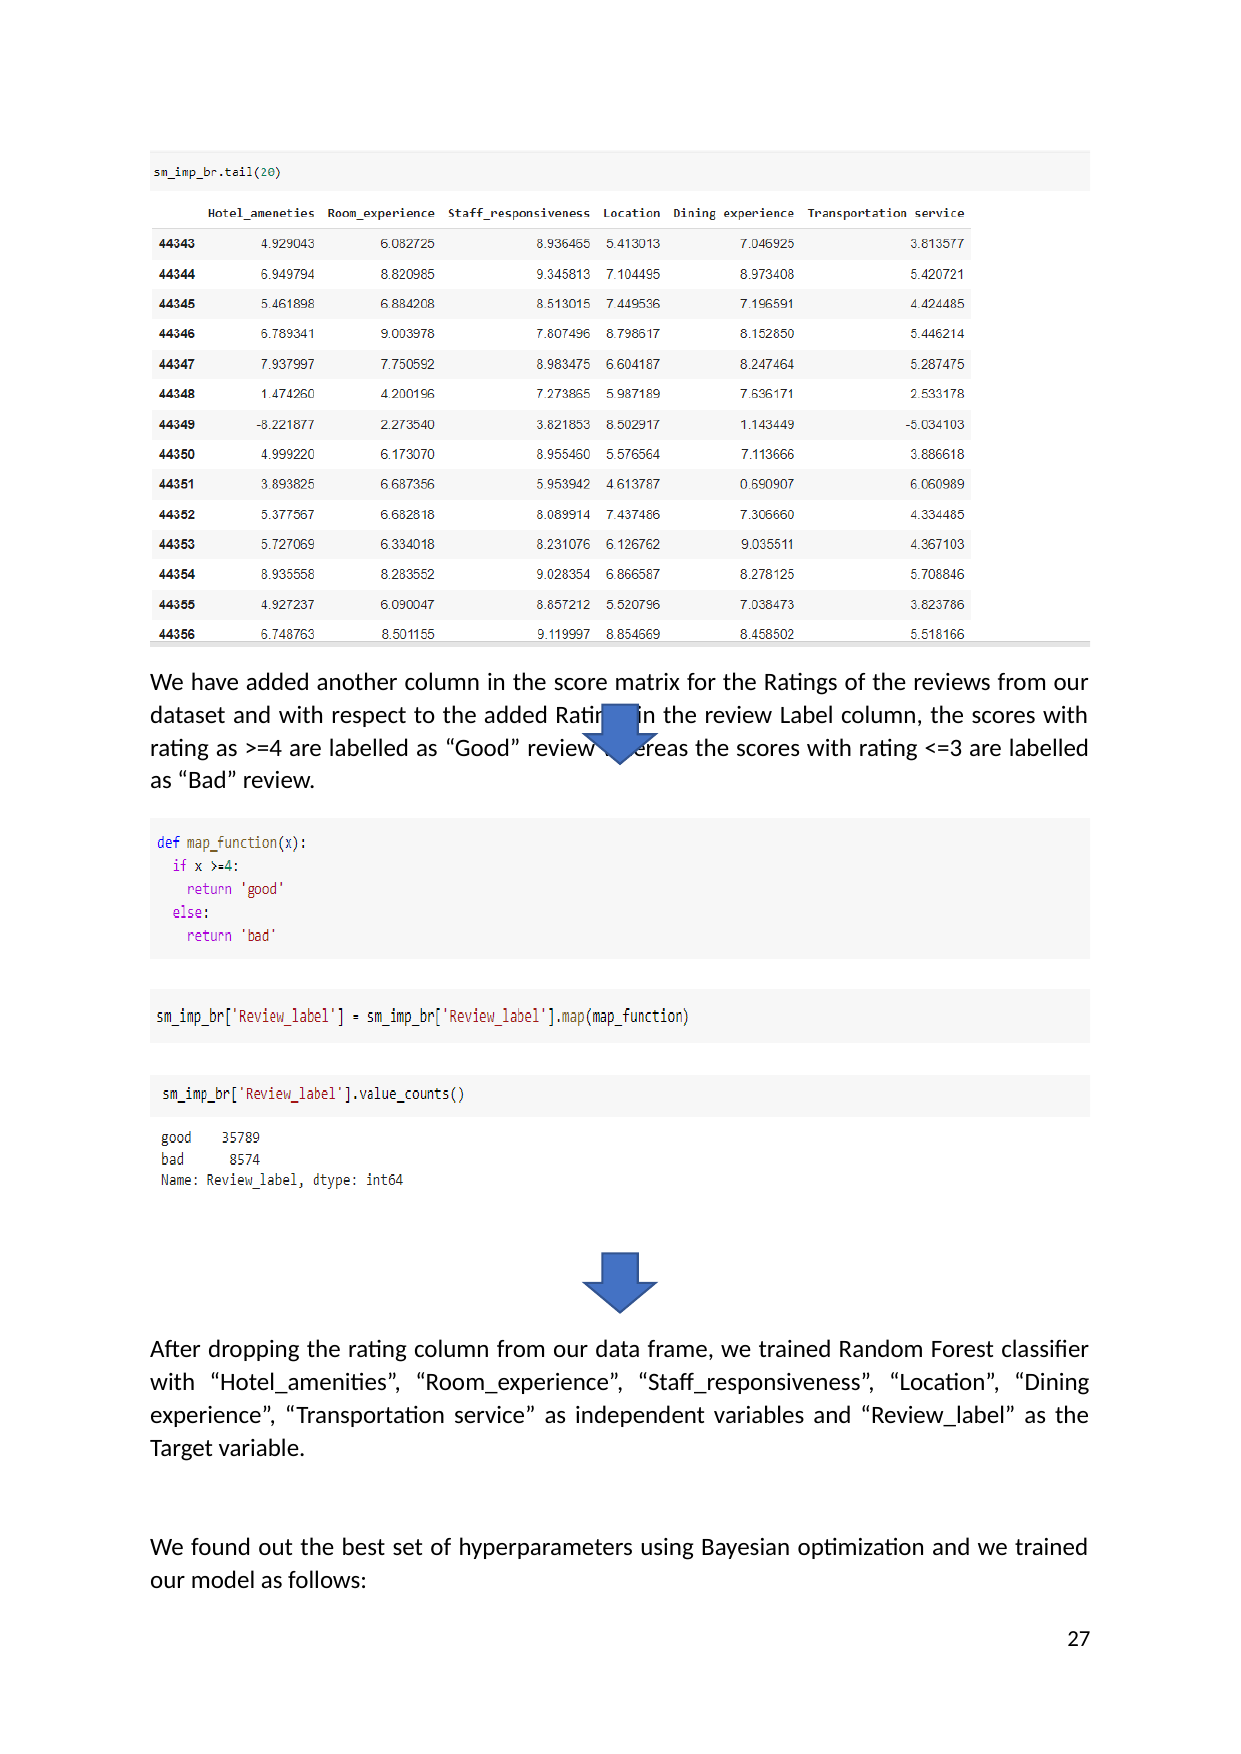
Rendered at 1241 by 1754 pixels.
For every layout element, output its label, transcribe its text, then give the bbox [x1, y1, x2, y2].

picture [150, 814, 1091, 966]
text We have added another column in the score matrix for the Ratings of the reviews from our dataset and with respect to the added Ratings in the review Label column, the scores with rating as >=4 are labelled as “Good” review whereas the scores with rating <=3 are labelled as “Bad” review. [150, 666, 1090, 795]
text We found out the best set of hyperparameters using Bayesian optimization and we trained our model as follows: [150, 1531, 1090, 1594]
picture [150, 985, 1091, 1057]
picture [150, 1075, 1091, 1215]
text After dropping the rating column from our data frame, we trained Random Forest classifier with “Hotel_amenities”, “Room_experience”, “Staff_responsiveness”, “Location”, “Dining experience”, “Transportation service” as independent variables and “Review_label” as the Target variable. [150, 1333, 1090, 1462]
picture [150, 150, 1091, 647]
